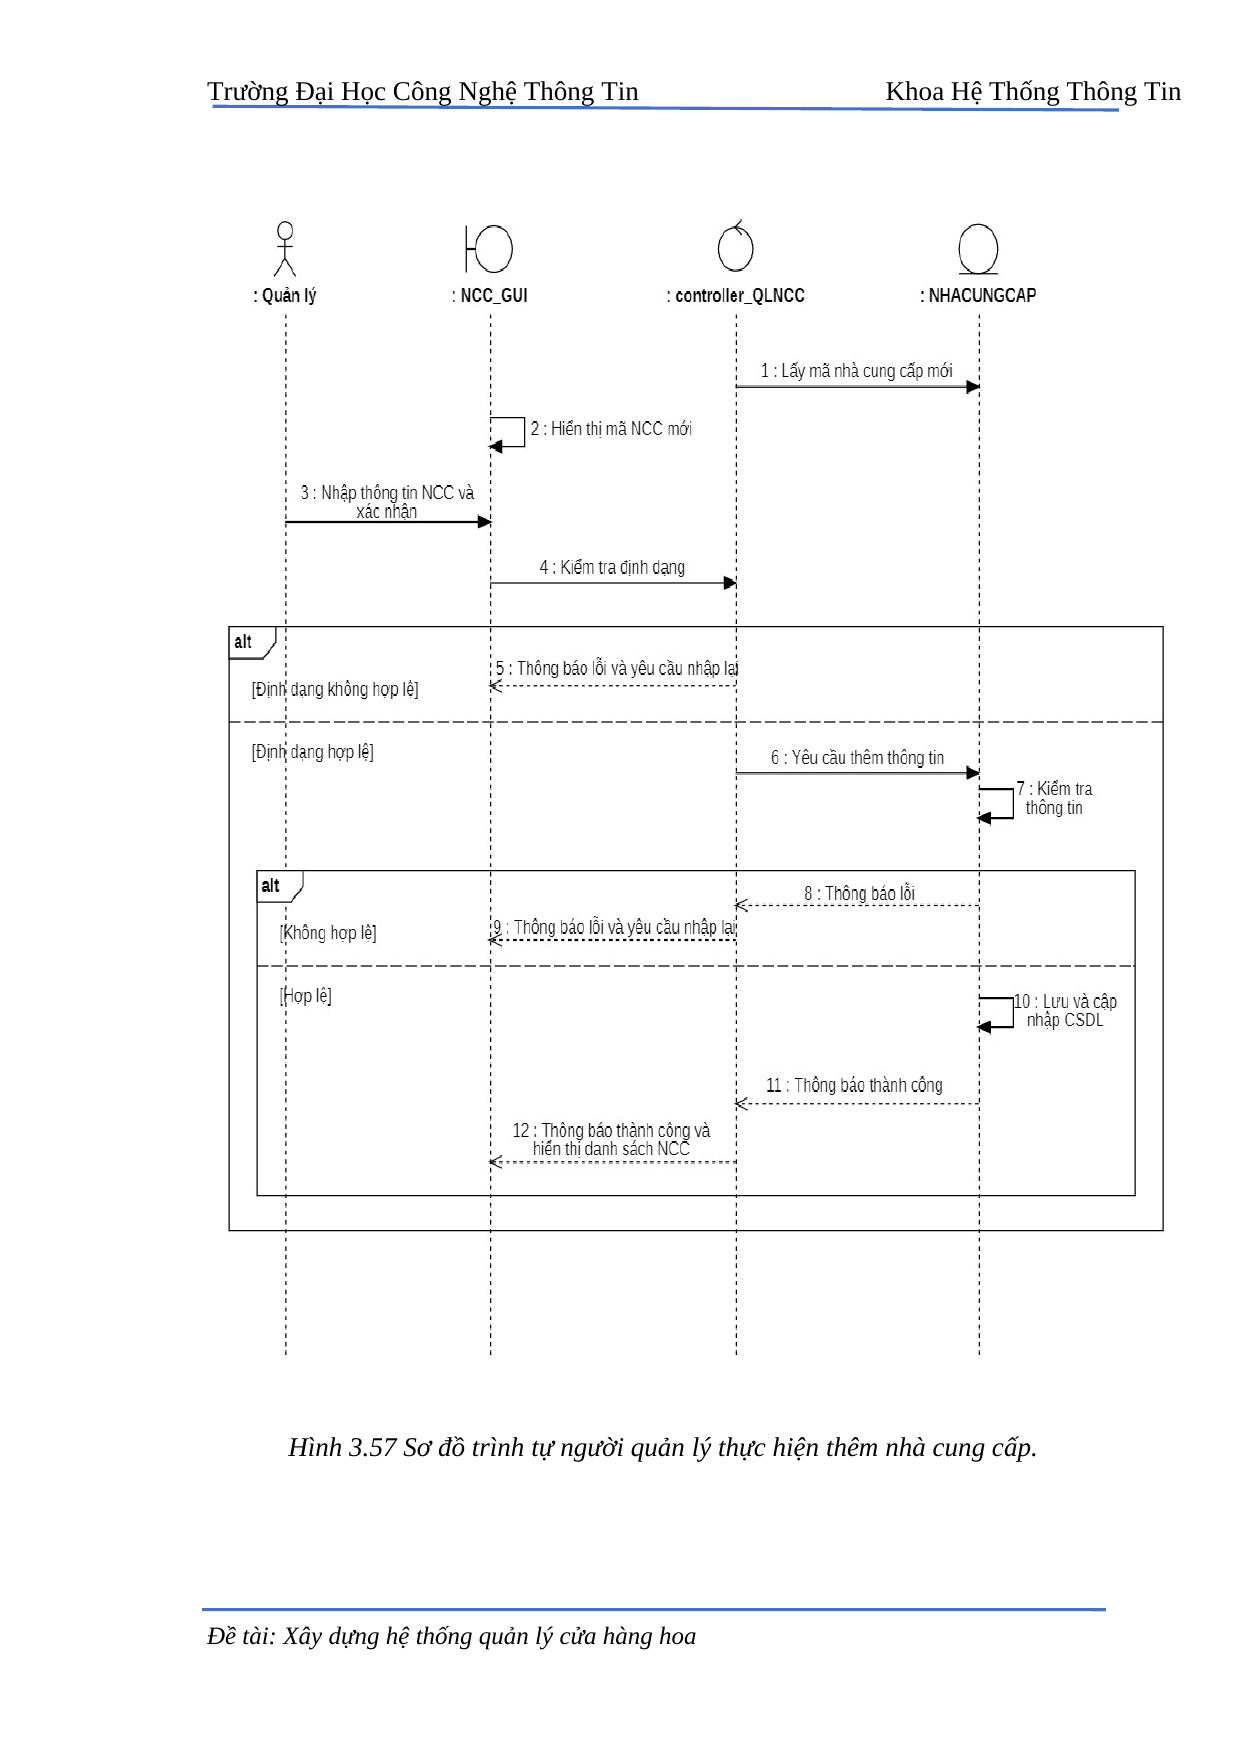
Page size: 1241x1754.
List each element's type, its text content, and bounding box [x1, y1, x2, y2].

picture [206, 206, 1208, 1416]
text Hình 3.57 Sơ đồ trình tự người quản lý thực hiện thêm nhà cung cấp. [207, 1431, 1122, 1462]
